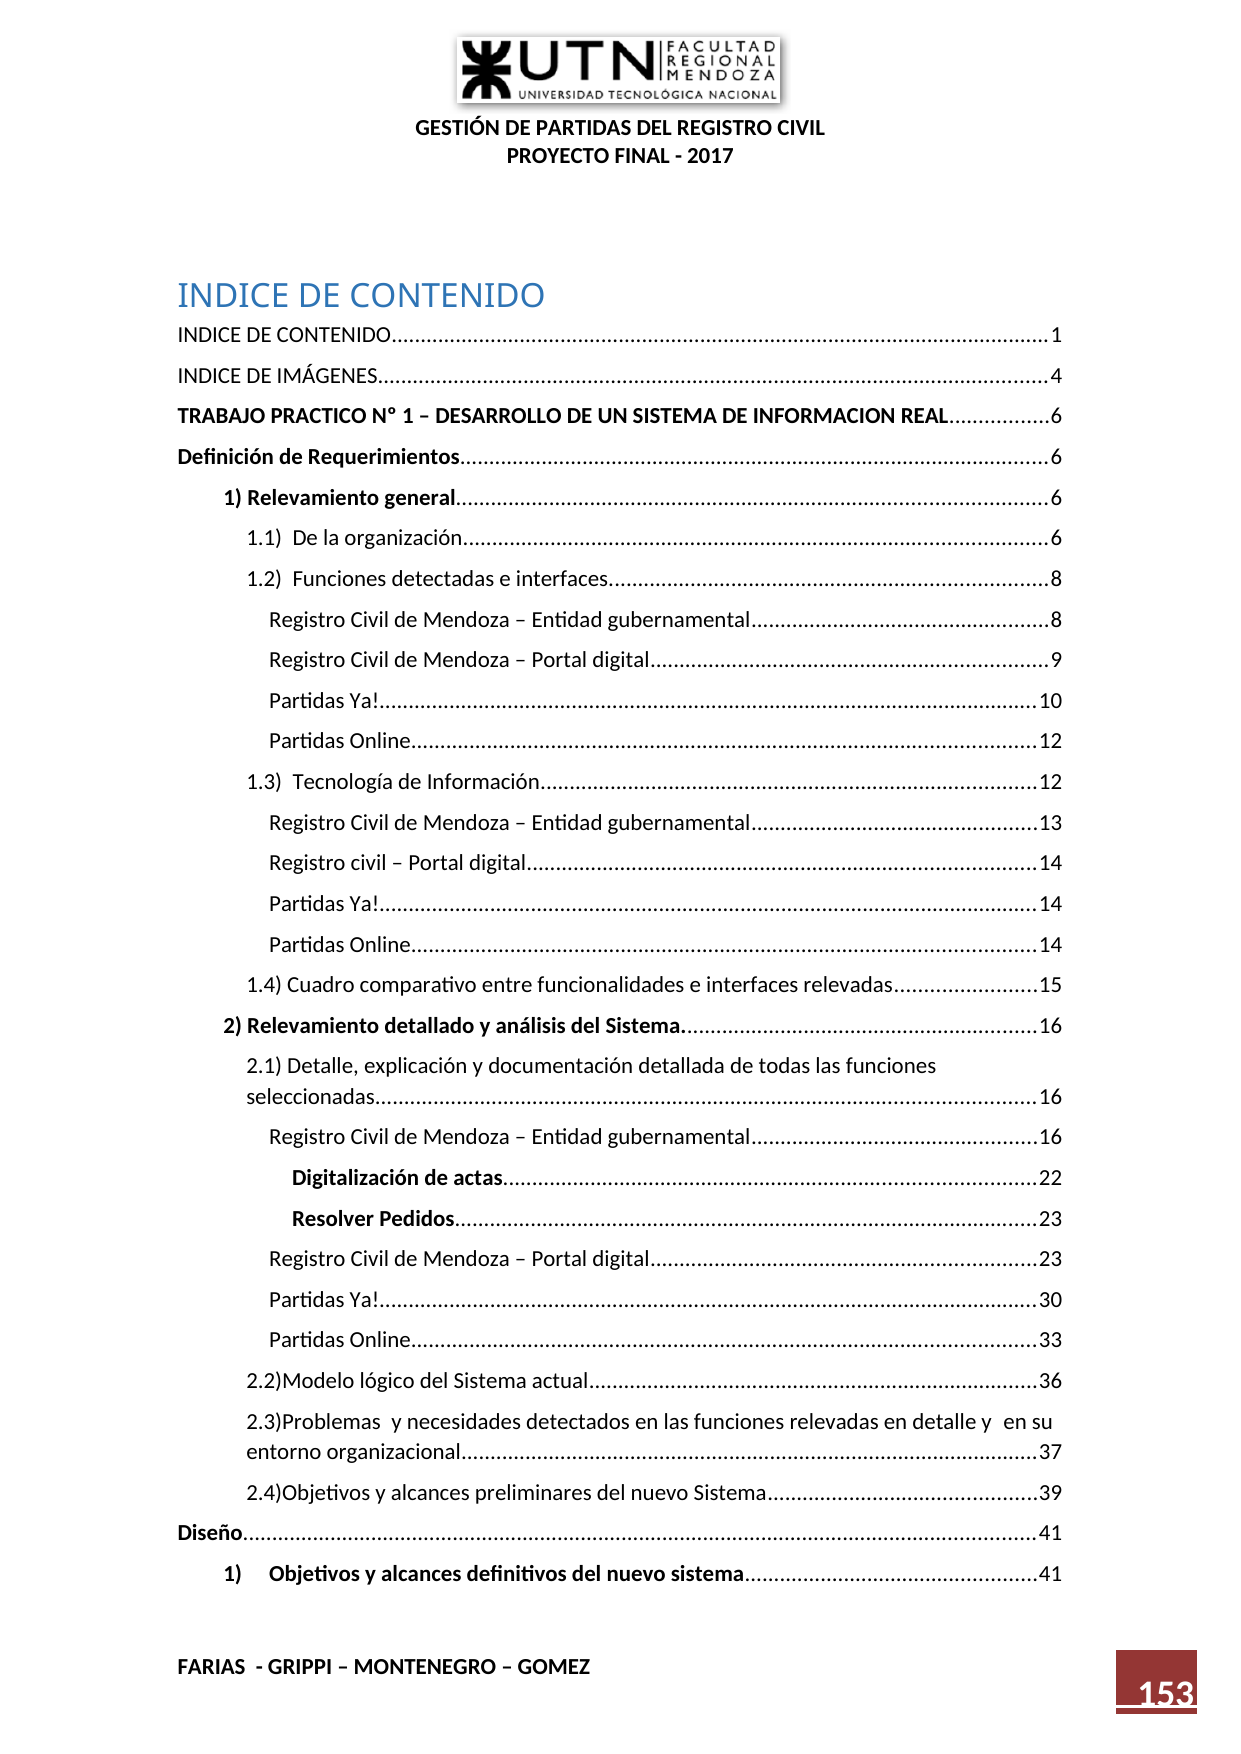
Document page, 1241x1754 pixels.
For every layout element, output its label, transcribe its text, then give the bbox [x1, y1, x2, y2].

text Registro Civil de Mendoza – Entidad gubernamental 8 [751, 605, 1063, 633]
subtitle INDICE DE CONTENIDO [177, 222, 1063, 317]
text 2.4)Objetivos y alcances preliminares del nuevo Sistema 39 [246, 1478, 1063, 1506]
text Diseño 41 [177, 1518, 1063, 1546]
text Partidas Ya! 14 [269, 889, 1063, 917]
text 2.3)Problemas y necesidades detectados en las funciones relevadas en detalle y en su entorno organizacional 37 [246, 1407, 1063, 1465]
text Registro Civil de Mendoza – Entidad gubernamental 13 [269, 808, 1063, 836]
text Partidas Online 12 [411, 727, 1063, 755]
text Partidas Ya! 10 [379, 686, 1063, 714]
text Registro Civil de Mendoza – Entidad gubernamental 16 [269, 1122, 1063, 1151]
text 2) Relevamiento detallado y análisis del Sistema. 16 [223, 1011, 1063, 1039]
text INDICE DE IMÁGENES 4 [177, 361, 1063, 389]
picture [449, 29, 791, 114]
text TRABAJO PRACTICO Nº 1 – DESARROLLO DE UN SISTEMA DE INFORMACION REAL 6 [177, 402, 1063, 430]
text Digitalización de actas 22 [503, 1163, 1063, 1191]
text Partidas Online 14 [269, 930, 1063, 958]
text 1.3) Tecnología de Información 12 [246, 767, 1063, 795]
text 1.4) Cuadro comparativo entre funcionalidades e interfaces relevadas 15 [246, 970, 1063, 998]
text 1) Objetivos y alcances definitivos del nuevo sistema 41 [223, 1559, 1063, 1587]
text 1.2) Funciones detectadas e interfaces. 8 [246, 564, 1063, 592]
text Definición de Requerimientos 6 [177, 442, 1063, 470]
text Partidas Online 33 [269, 1326, 1063, 1354]
text 2.1) Detalle, explicación y documentación detallada de todas las funciones seleccionadas. 16 [246, 1052, 1063, 1110]
text INDICE DE CONTENIDO 1 [177, 320, 1063, 348]
text 1) Relevamiento general 6 [223, 483, 1063, 511]
text 2.2)Modelo lógico del Sistema actual 36 [246, 1366, 1063, 1394]
text Registro Civil de Mendoza – Portal digital 23 [269, 1244, 1063, 1272]
text Registro civil – Portal digital 14 [269, 848, 1063, 877]
text Resolver Pedidos 23 [454, 1204, 1063, 1232]
text Partidas Ya! 30 [269, 1285, 1063, 1313]
text 1.1) De la organización 6 [246, 523, 1063, 552]
text Registro Civil de Mendoza – Portal digital 9 [650, 645, 1063, 673]
